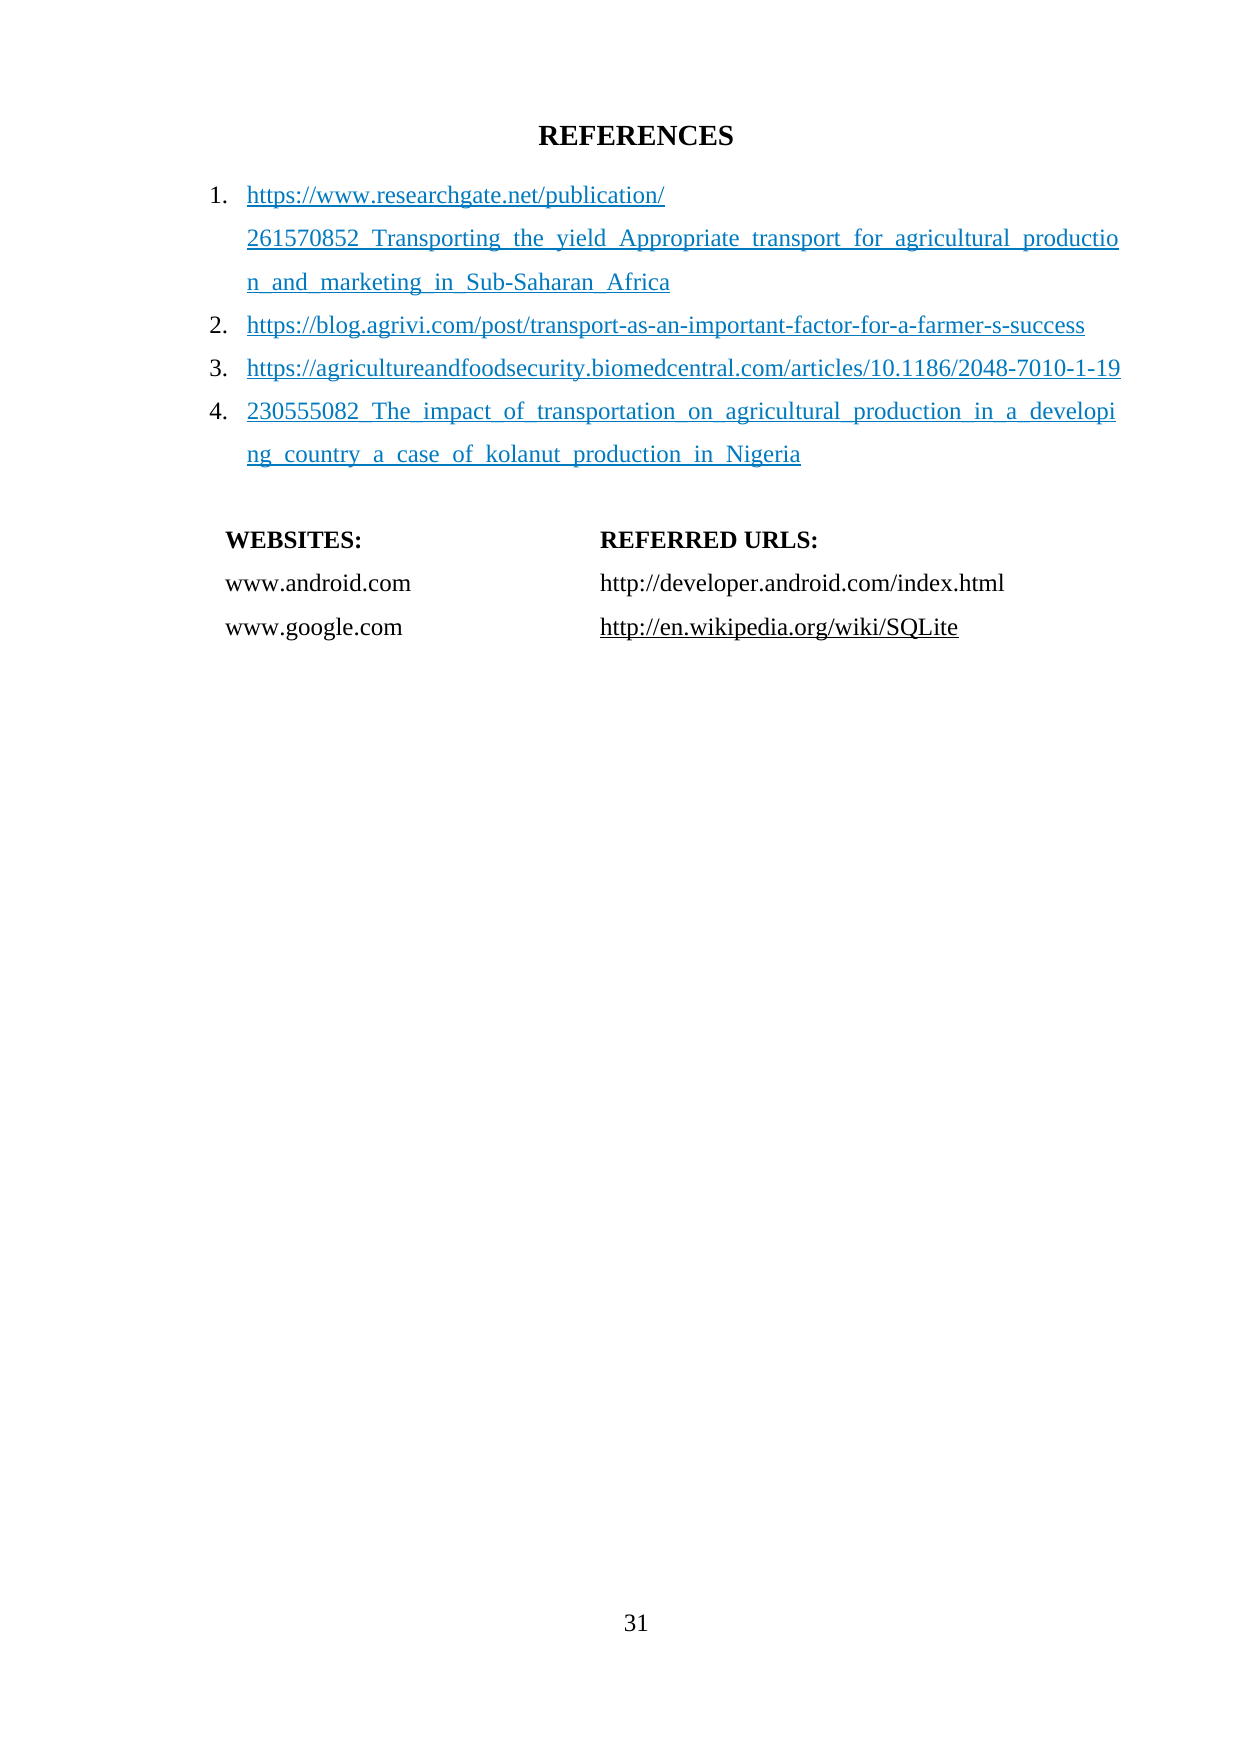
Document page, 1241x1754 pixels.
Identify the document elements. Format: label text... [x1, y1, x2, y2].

text www.android.com http://developer.android.com/index.html [225, 568, 1122, 597]
list https://blog.agrivi.com/post/transport-as-an-important-factor-for-a-farmer-s-success [209, 310, 1122, 338]
text WEBSITES: REFERRED URLS: [225, 525, 1122, 554]
text www.google.com http://en.wikipedia.org/wiki/SQLite [150, 612, 1122, 640]
subtitle REFERENCES [150, 118, 1122, 152]
list 230555082_The_impact_of_transportation_on_agricultural_production_in_a_developing_country_a_case_of_kolanut_production_in_Nigeria [209, 396, 1122, 468]
list https://agricultureandfoodsecurity.biomedcentral.com/articles/10.1186/2048-7010-1-19 [209, 353, 1122, 382]
list https://www.researchgate.net/publication/261570852_Transporting_the_yield_Appropriate_transport_for_agricultural_production_and_marketing_in_Sub-Saharan_Africa [209, 180, 1122, 295]
